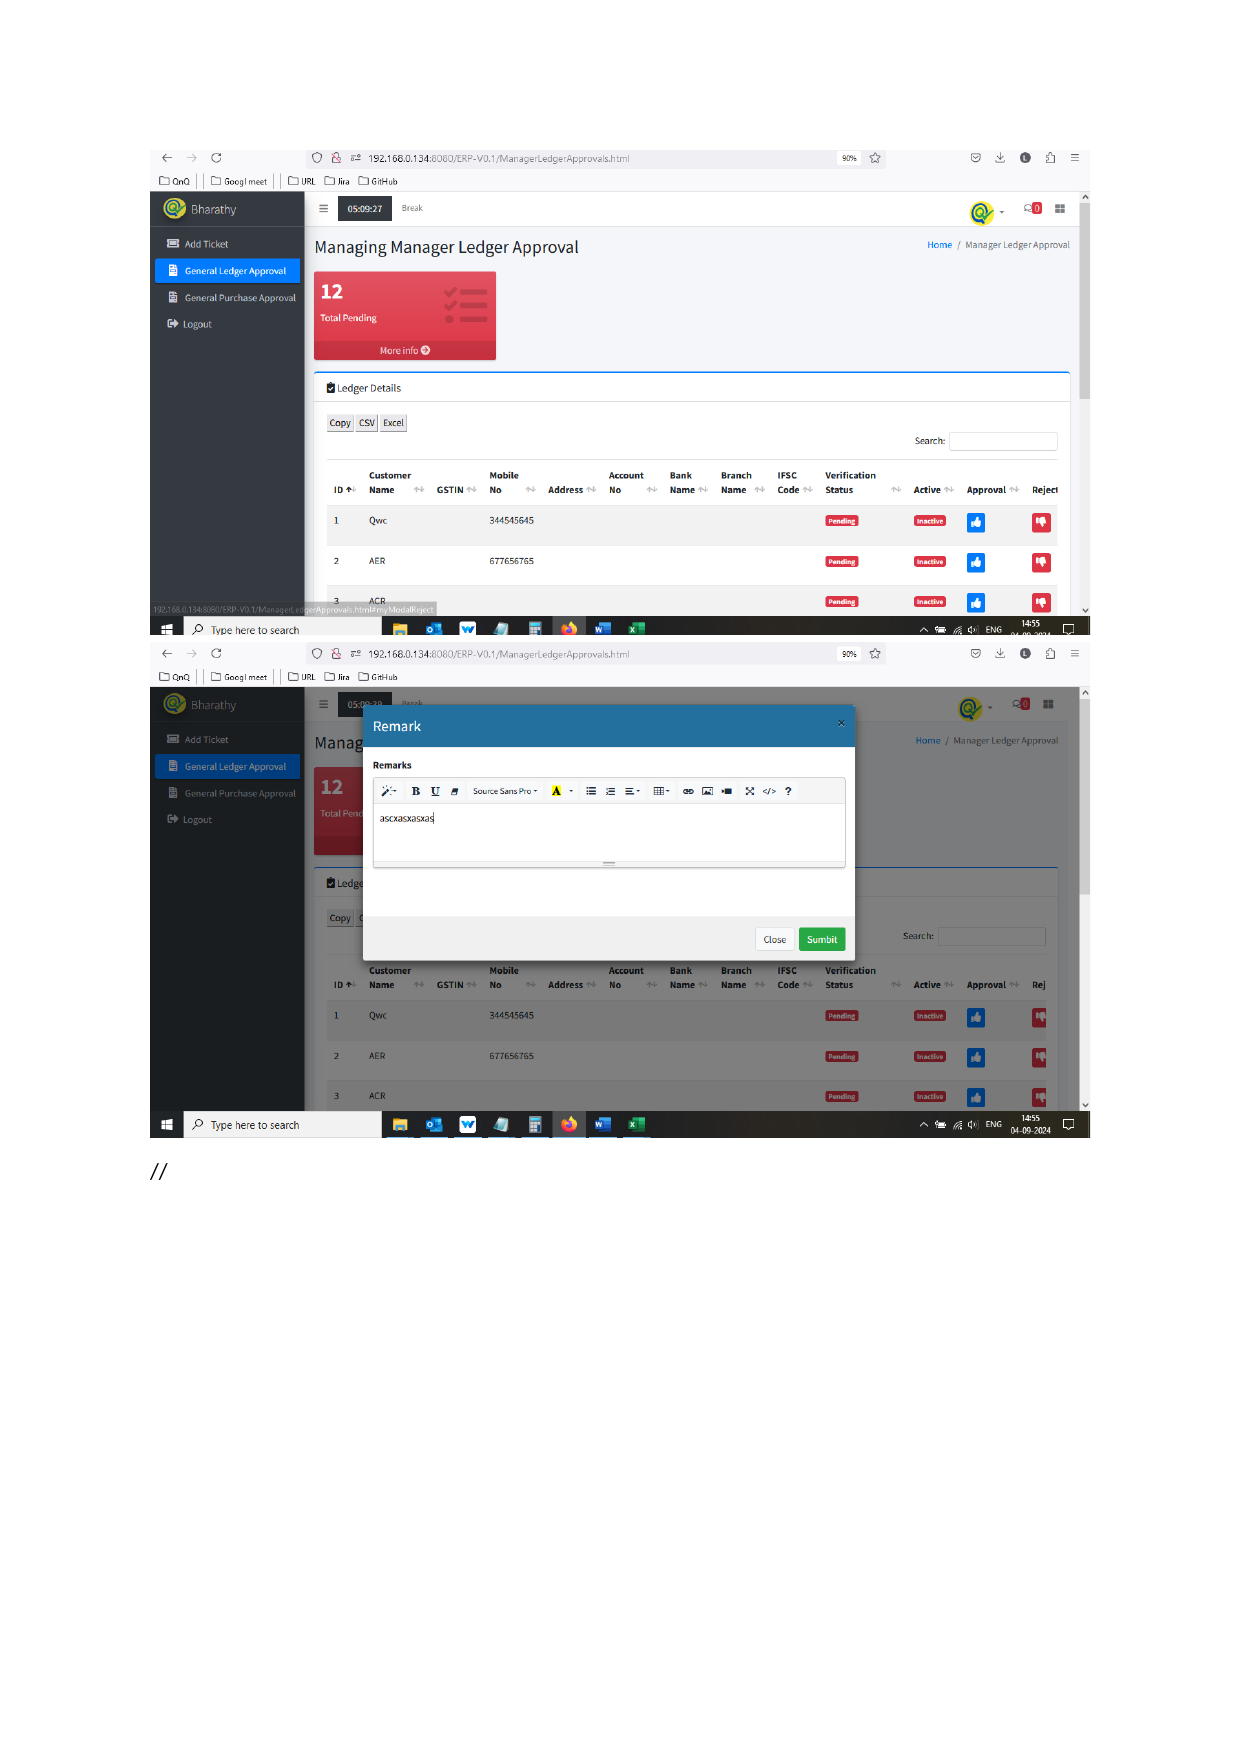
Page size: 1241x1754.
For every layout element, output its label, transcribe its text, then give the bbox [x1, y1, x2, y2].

text // [150, 1157, 1090, 1185]
picture [150, 642, 1091, 1138]
picture [150, 150, 1091, 635]
